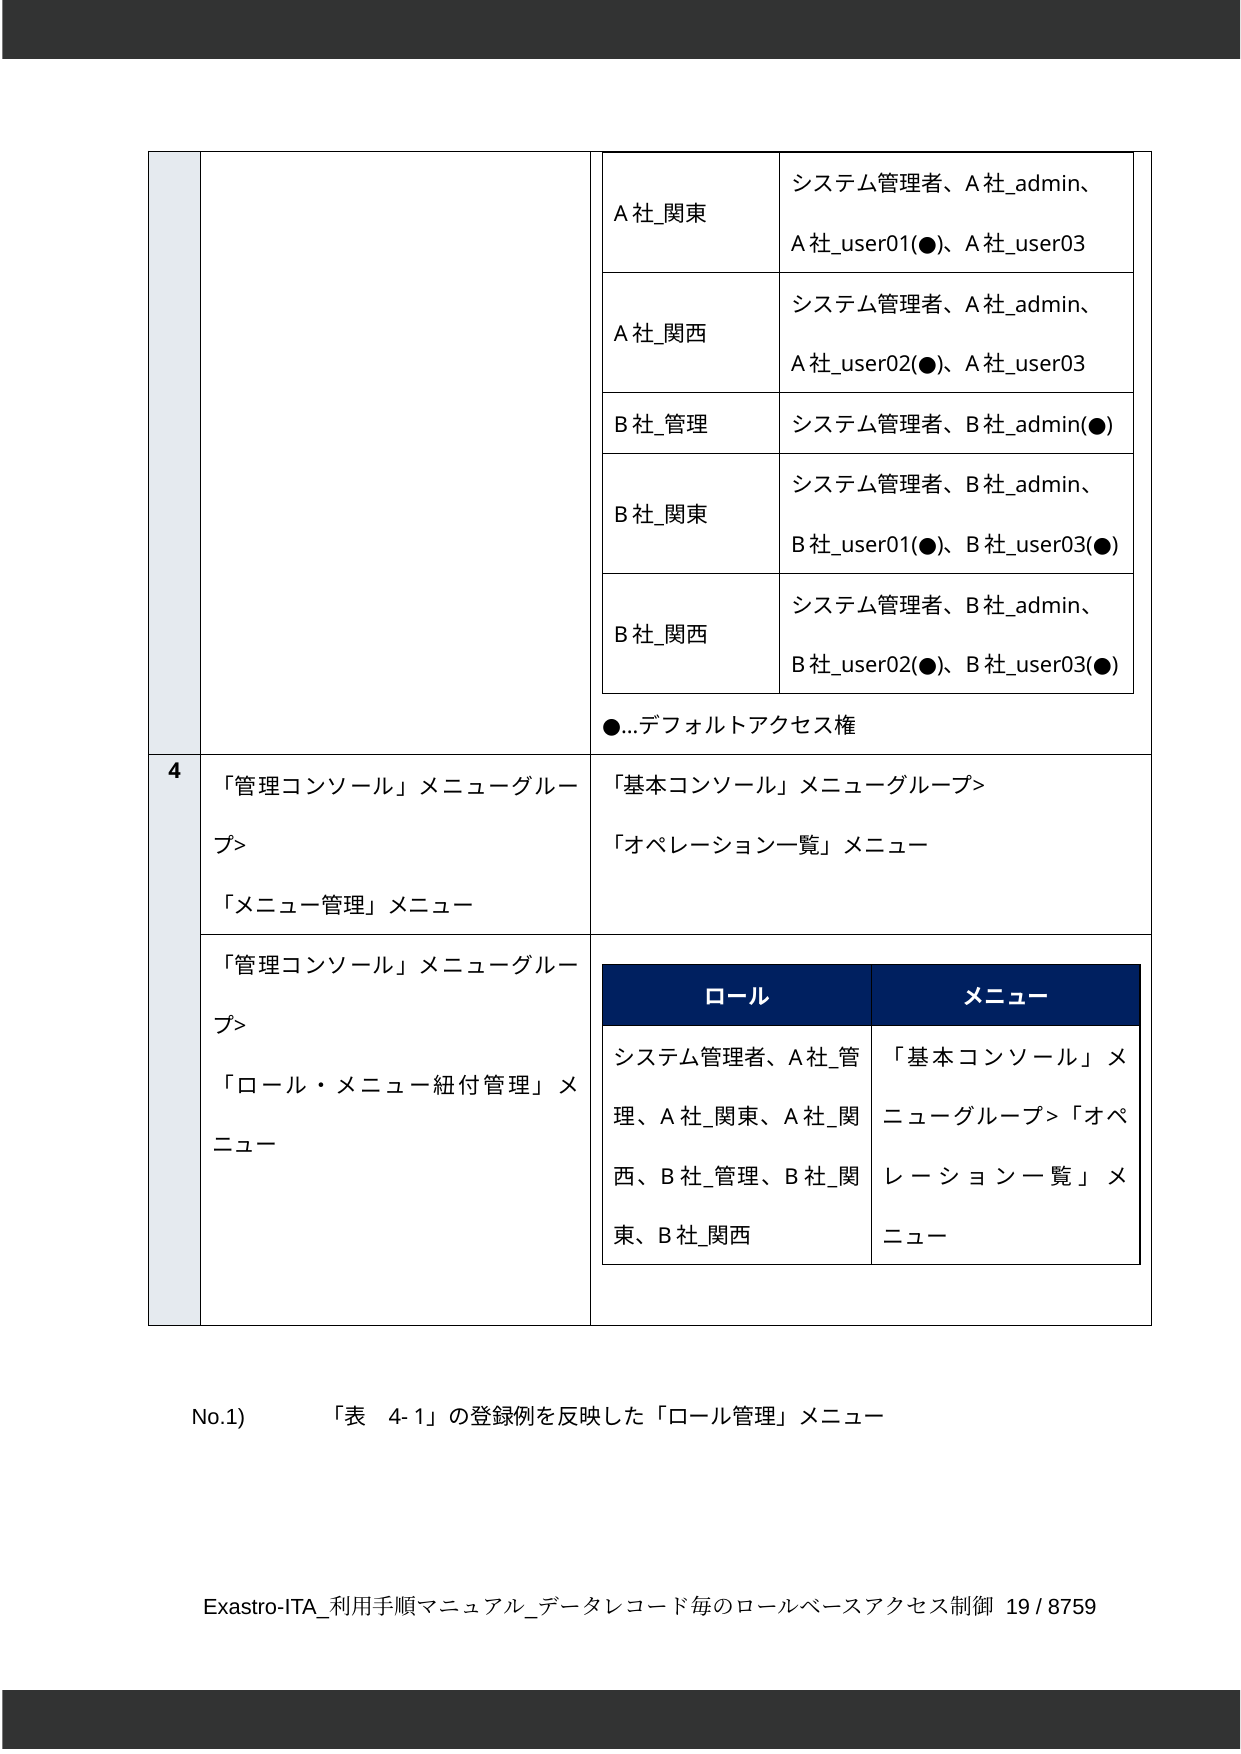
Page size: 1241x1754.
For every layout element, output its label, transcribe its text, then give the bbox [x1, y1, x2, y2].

table_cell 4 [149, 755, 200, 1325]
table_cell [201, 152, 590, 754]
table_cell 「管理コンソール」メニューグループ> 「メニュー管理」メニュー [201, 755, 590, 933]
table_cell 「管理コンソール」メニューグループ> 「ロール・メニュー紐付管理」メニュー [201, 935, 590, 1325]
list 「表 4- 1」の登録例を反映した「ロール管理」メニュー [191, 1386, 1152, 1445]
table_cell [591, 935, 1151, 1325]
table_cell 3 [149, 152, 200, 754]
table_cell 「基本コンソール」メニューグループ> 「オペレーション一覧」メニュー [591, 755, 1151, 933]
picture [2, 1690, 1241, 1749]
table_cell ●…デフォルトアクセス権 [591, 152, 1151, 754]
picture [2, 0, 1241, 59]
